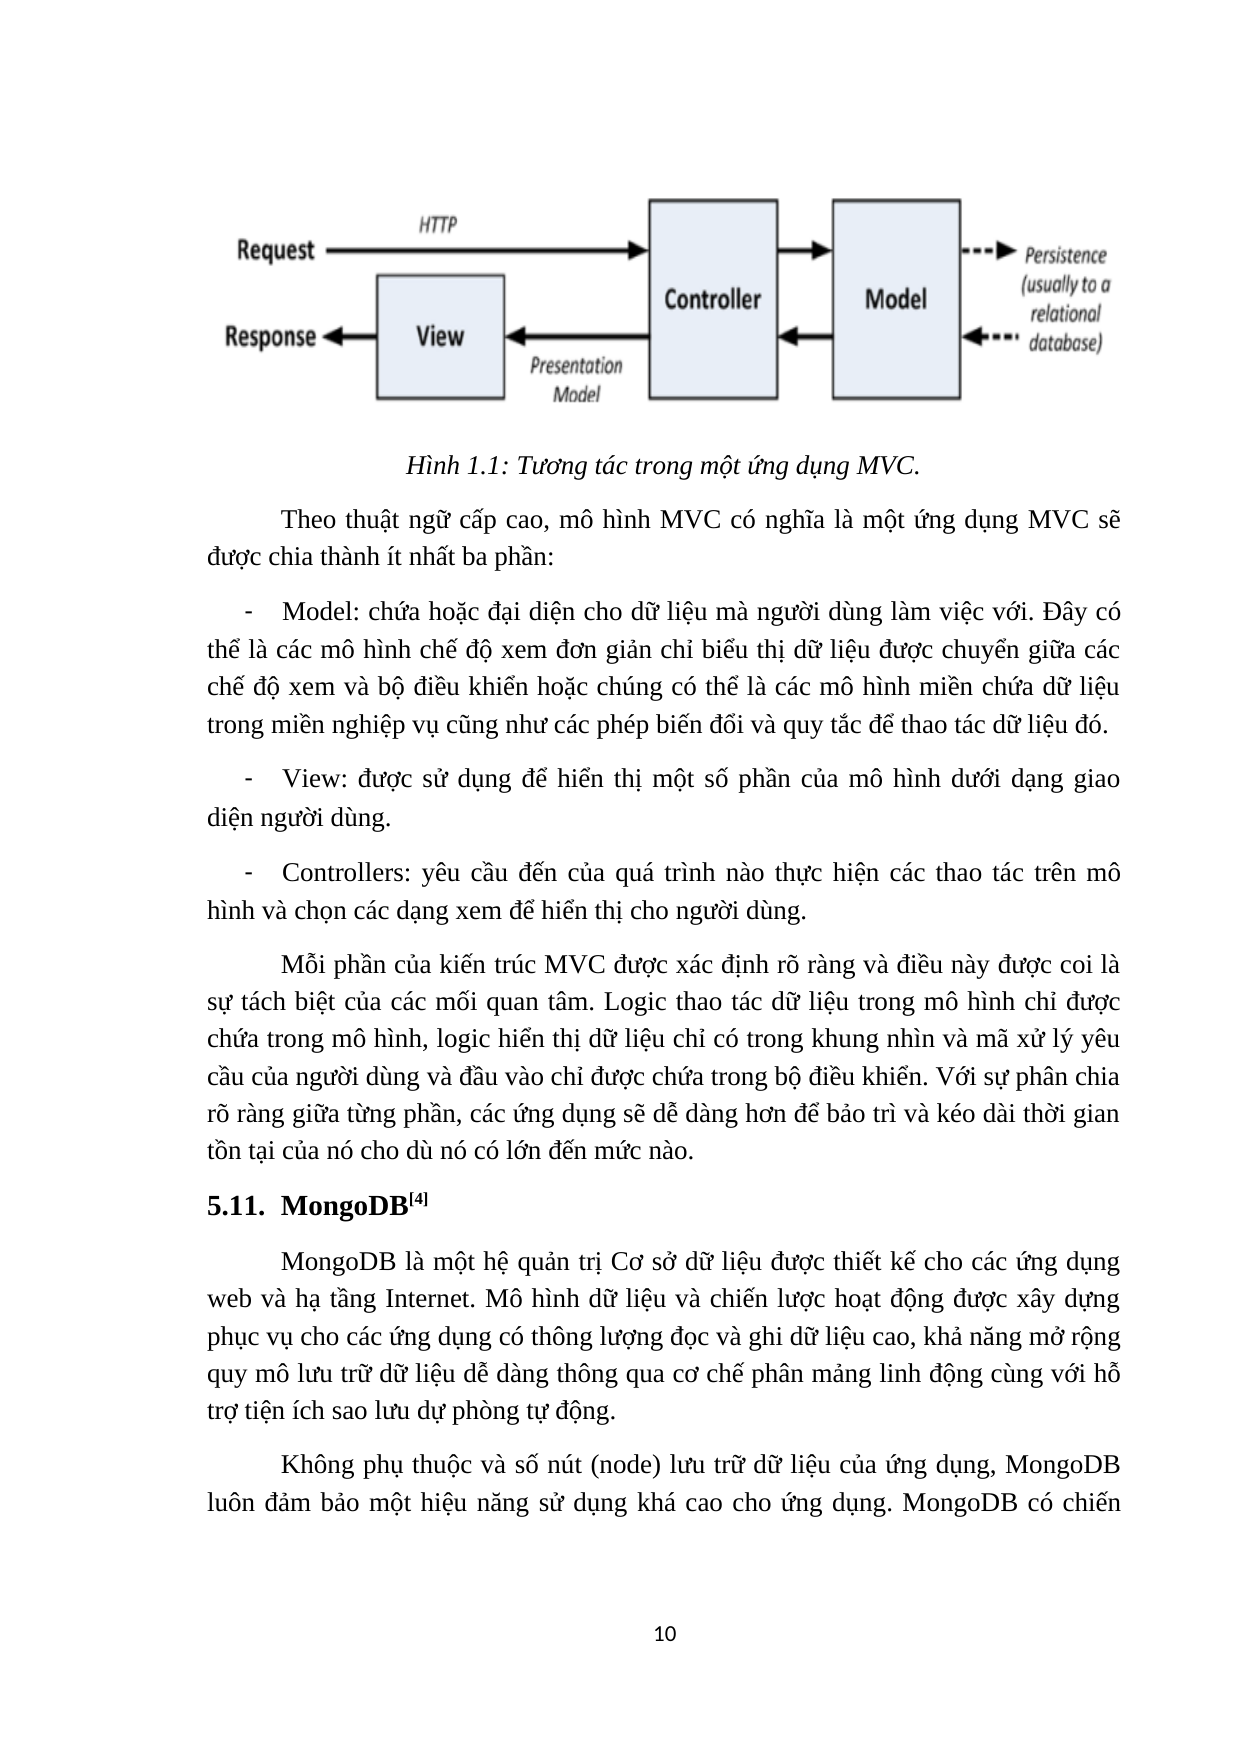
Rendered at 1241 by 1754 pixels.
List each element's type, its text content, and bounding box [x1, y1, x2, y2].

text MongoDB là một hệ quản trị Cơ sở dữ liệu được thiết kế cho các ứng dụng web và hạ tầng Internet. Mô hình dữ liệu và chiến lược hoạt động được xây dựng phục vụ cho các ứng dụng có thông lượng đọc và ghi dữ liệu cao, khả năng mở rộng quy mô lưu trữ dữ liệu dễ dàng thông qua cơ chế phân mảng linh động cùng với hỗ trợ tiện ích sao lưu dự phòng tự động. [207, 1245, 1122, 1426]
list View: được sử dụng để hiển thị một số phần của mô hình dưới dạng giao diện người dùng. [207, 762, 1122, 832]
list MongoDB[4] [207, 1188, 1122, 1222]
list Controllers: yêu cầu đến của quá trình nào thực hiện các thao tác trên mô hình và chọn các dạng xem để hiển thị cho người dùng. [207, 855, 1122, 925]
text Mỗi phần của kiến ​​trúc MVC được xác định rõ ràng và điều này được coi là sự tách biệt của các mối quan tâm. Logic thao tác dữ liệu trong mô hình chỉ được chứa trong mô hình, logic hiển thị dữ liệu chỉ có trong khung nhìn và mã xử lý yêu cầu của người dùng và đầu vào chỉ được chứa trong bộ điều khiển. Với sự phân chia rõ ràng giữa từng phần, các ứng dụng sẽ dễ dàng hơn để bảo trì và kéo dài thời gian tồn tại của nó cho dù nó có lớn đến mức nào. [207, 948, 1122, 1166]
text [207, 1448, 1122, 1517]
picture [206, 177, 1123, 426]
list Model: chứa hoặc đại diện cho dữ liệu mà người dùng làm việc với. Đây có thể là các mô hình chế độ xem đơn giản chỉ biểu thị dữ liệu được chuyển giữa các chế độ xem và bộ điều khiển hoặc chúng có thể là các mô hình miền chứa dữ liệu trong miền nghiệp vụ cũng như các phép biến đổi và quy tắc để thao tác dữ liệu đó. [207, 594, 1122, 739]
text Hình 1.1: Tương tác trong một ứng dụng MVC. [207, 449, 1122, 480]
text Theo thuật ngữ cấp cao, mô hình MVC có nghĩa là một ứng dụng MVC sẽ được chia thành ít nhất ba phần: [207, 503, 1122, 571]
